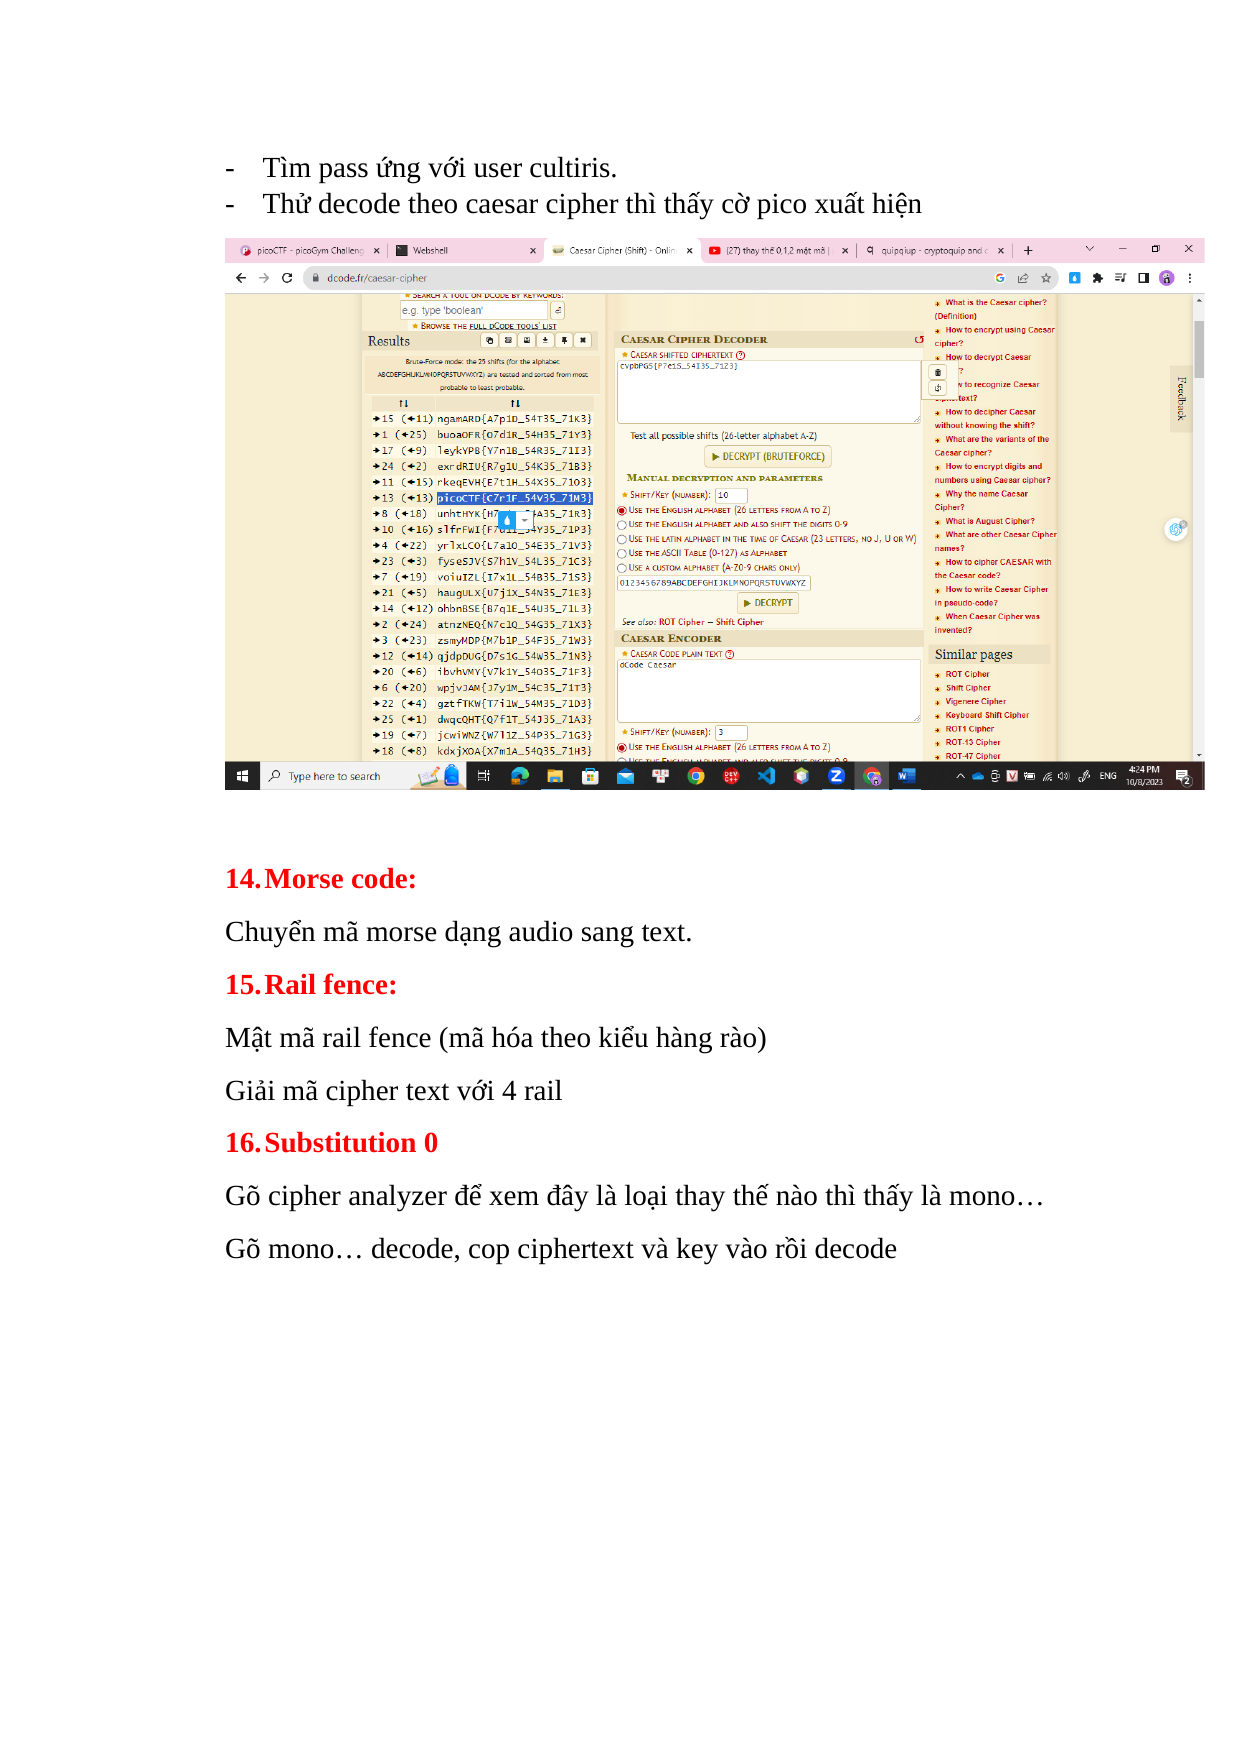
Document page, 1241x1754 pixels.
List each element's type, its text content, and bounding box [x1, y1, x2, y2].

text Giải mã cipher text với 4 rail [225, 1073, 1053, 1106]
text Gõ mono… decode, cop ciphertext và key vào rồi decode [225, 1231, 1053, 1265]
text Chuyển mã morse dạng audio sang text. [225, 914, 1053, 948]
list Morse code: [225, 861, 1053, 895]
list Rail fence: [225, 967, 1053, 1001]
text Gõ cipher analyzer để xem đây là loại thay thế nào thì thấy là mono… [225, 1178, 1053, 1212]
picture [225, 238, 1205, 790]
text Mật mã rail fence (mã hóa theo kiểu hàng rào) [225, 1020, 1053, 1053]
list Substitution 0 [225, 1126, 1053, 1159]
list Tìm pass ứng với user cultiris. [225, 150, 1053, 183]
list Thử decode theo caesar cipher thì thấy cờ pico xuất hiện [225, 186, 1053, 220]
